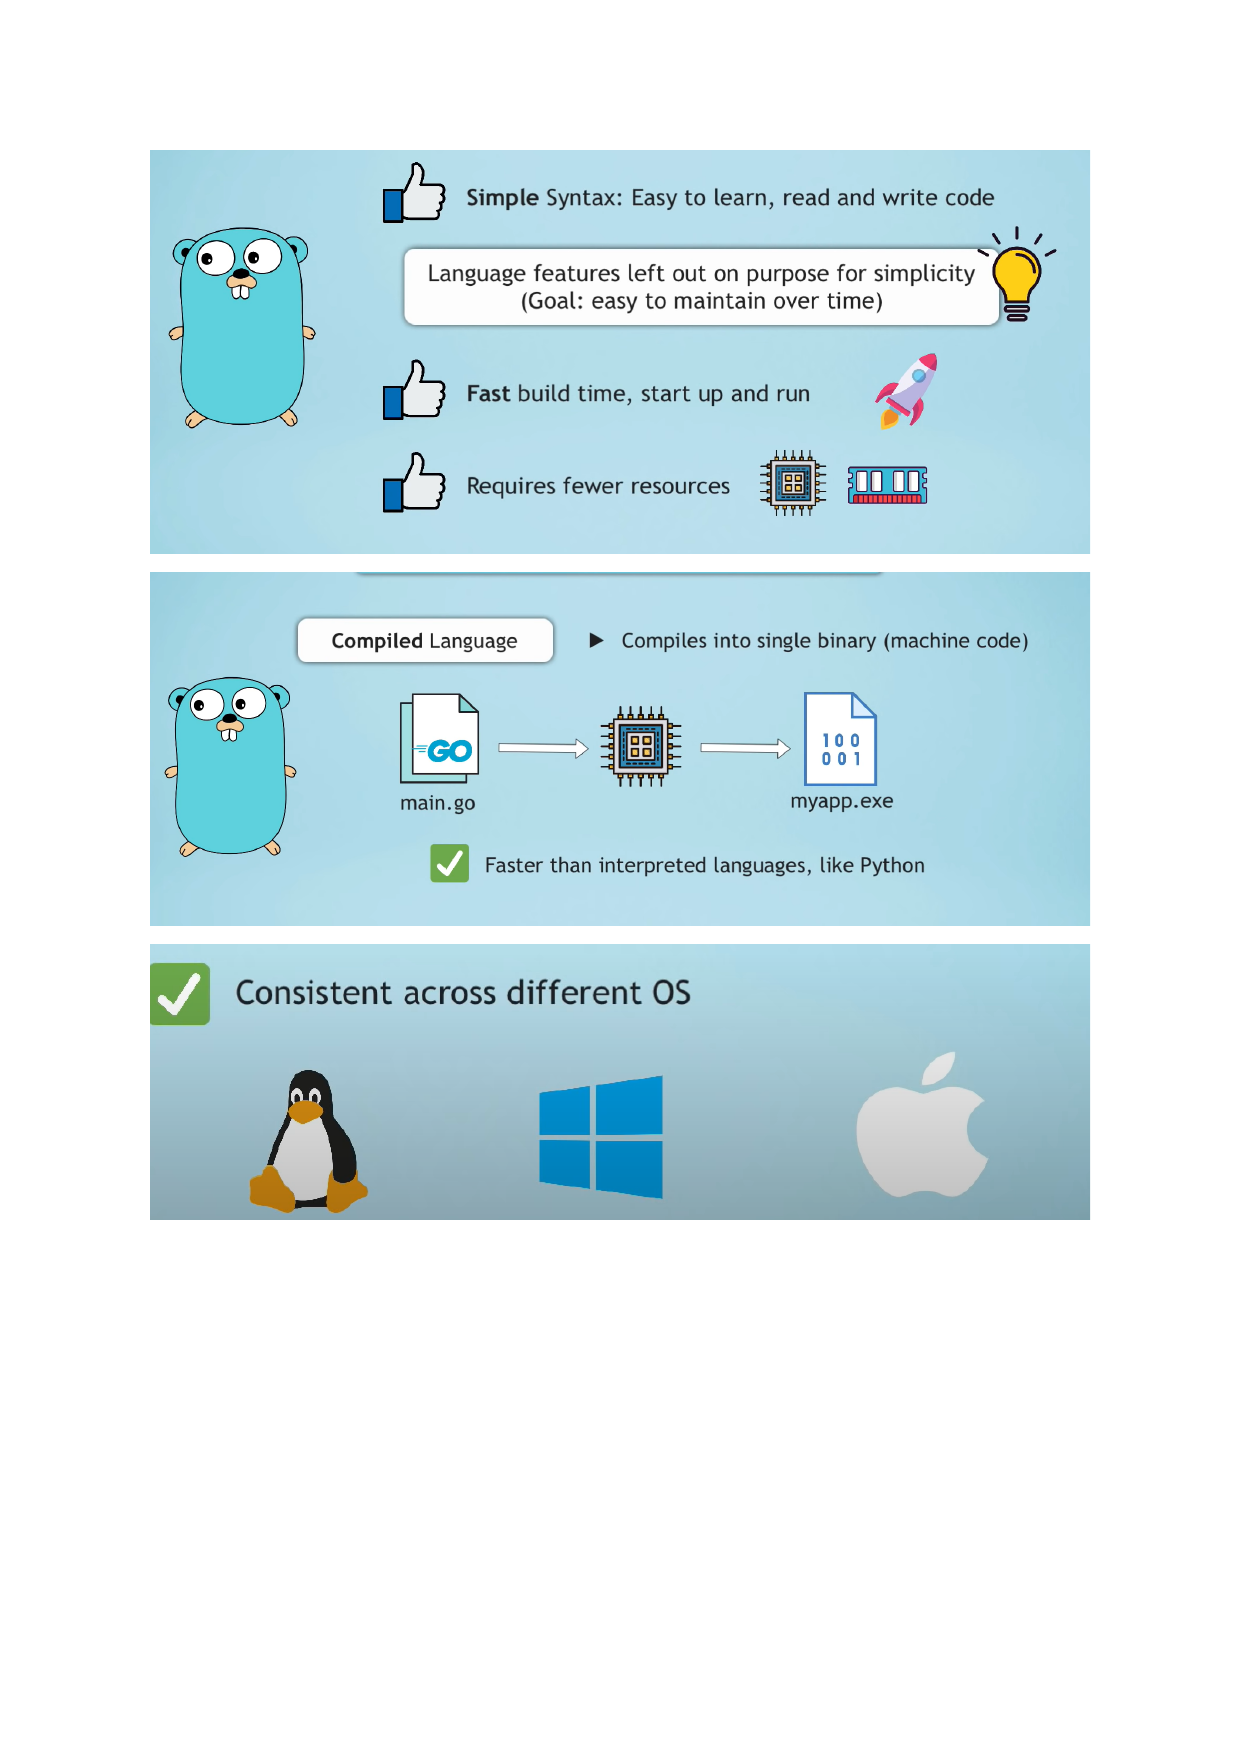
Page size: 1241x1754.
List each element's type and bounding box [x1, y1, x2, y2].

picture [150, 150, 1091, 554]
picture [150, 572, 1091, 926]
picture [150, 944, 1091, 1220]
